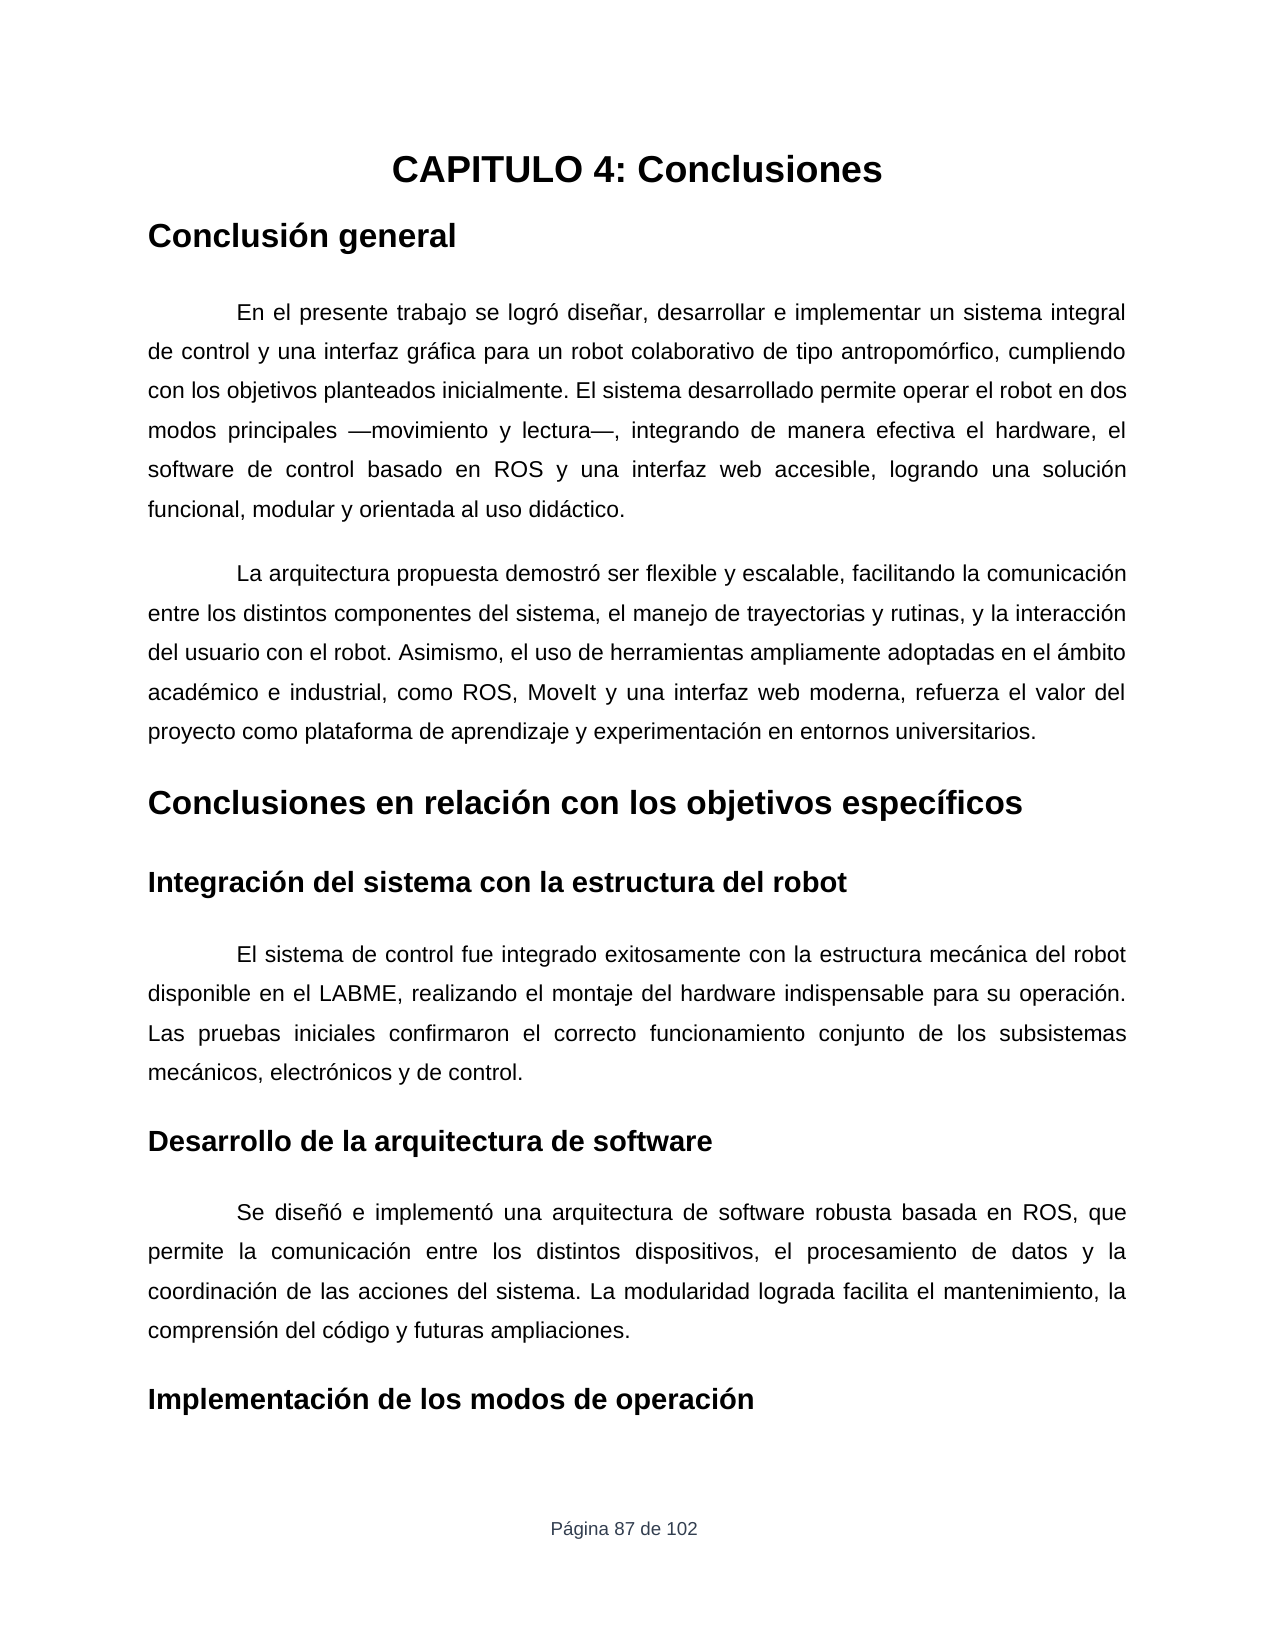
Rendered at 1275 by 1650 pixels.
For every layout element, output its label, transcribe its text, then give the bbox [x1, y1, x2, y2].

text Desarrollo de la arquitectura de software [148, 1123, 1127, 1157]
text Conclusiones en relación con los objetivos específicos [148, 783, 1127, 821]
text El sistema de control fue integrado exitosamente con la estructura mecánica del robot disponible en el LABME, realizando el montaje del hardware indispensable para su operación. Las pruebas iniciales confirmaron el correcto funcionamiento conjunto de los subsistemas mecánicos, electrónicos y de control. [148, 941, 1127, 1085]
title CAPITULO 4: Conclusiones [148, 148, 1127, 191]
text Integración del sistema con la estructura del robot [148, 865, 1127, 899]
text Implementación de los modos de operación [148, 1382, 1127, 1415]
text La arquitectura propuesta demostró ser flexible y escalable, facilitando la comunicación entre los distintos componentes del sistema, el manejo de trayectorias y rutinas, y la interacción del usuario con el robot. Asimismo, el uso de herramientas ampliamente adoptadas en el ámbito académico e industrial, como ROS, MoveIt y una interfaz web moderna, refuerza el valor del proyecto como plataforma de aprendizaje y experimentación en entornos universitarios. [148, 560, 1127, 744]
text Se diseñó e implementó una arquitectura de software robusta basada en ROS, que permite la comunicación entre los distintos dispositivos, el procesamiento de datos y la coordinación de las acciones del sistema. La modularidad lograda facilita el mantenimiento, la comprensión del código y futuras ampliaciones. [148, 1199, 1127, 1344]
text En el presente trabajo se logró diseñar, desarrollar e implementar un sistema integral de control y una interfaz gráfica para un robot colaborativo de tipo antropomórfico, cumpliendo con los objetivos planteados inicialmente. El sistema desarrollado permite operar el robot en dos modos principales —movimiento y lectura—, integrando de manera efectiva el hardware, el software de control basado en ROS y una interfaz web accesible, logrando una solución funcional, modular y orientada al uso didáctico. [148, 298, 1127, 522]
text Conclusión general [148, 216, 1127, 254]
